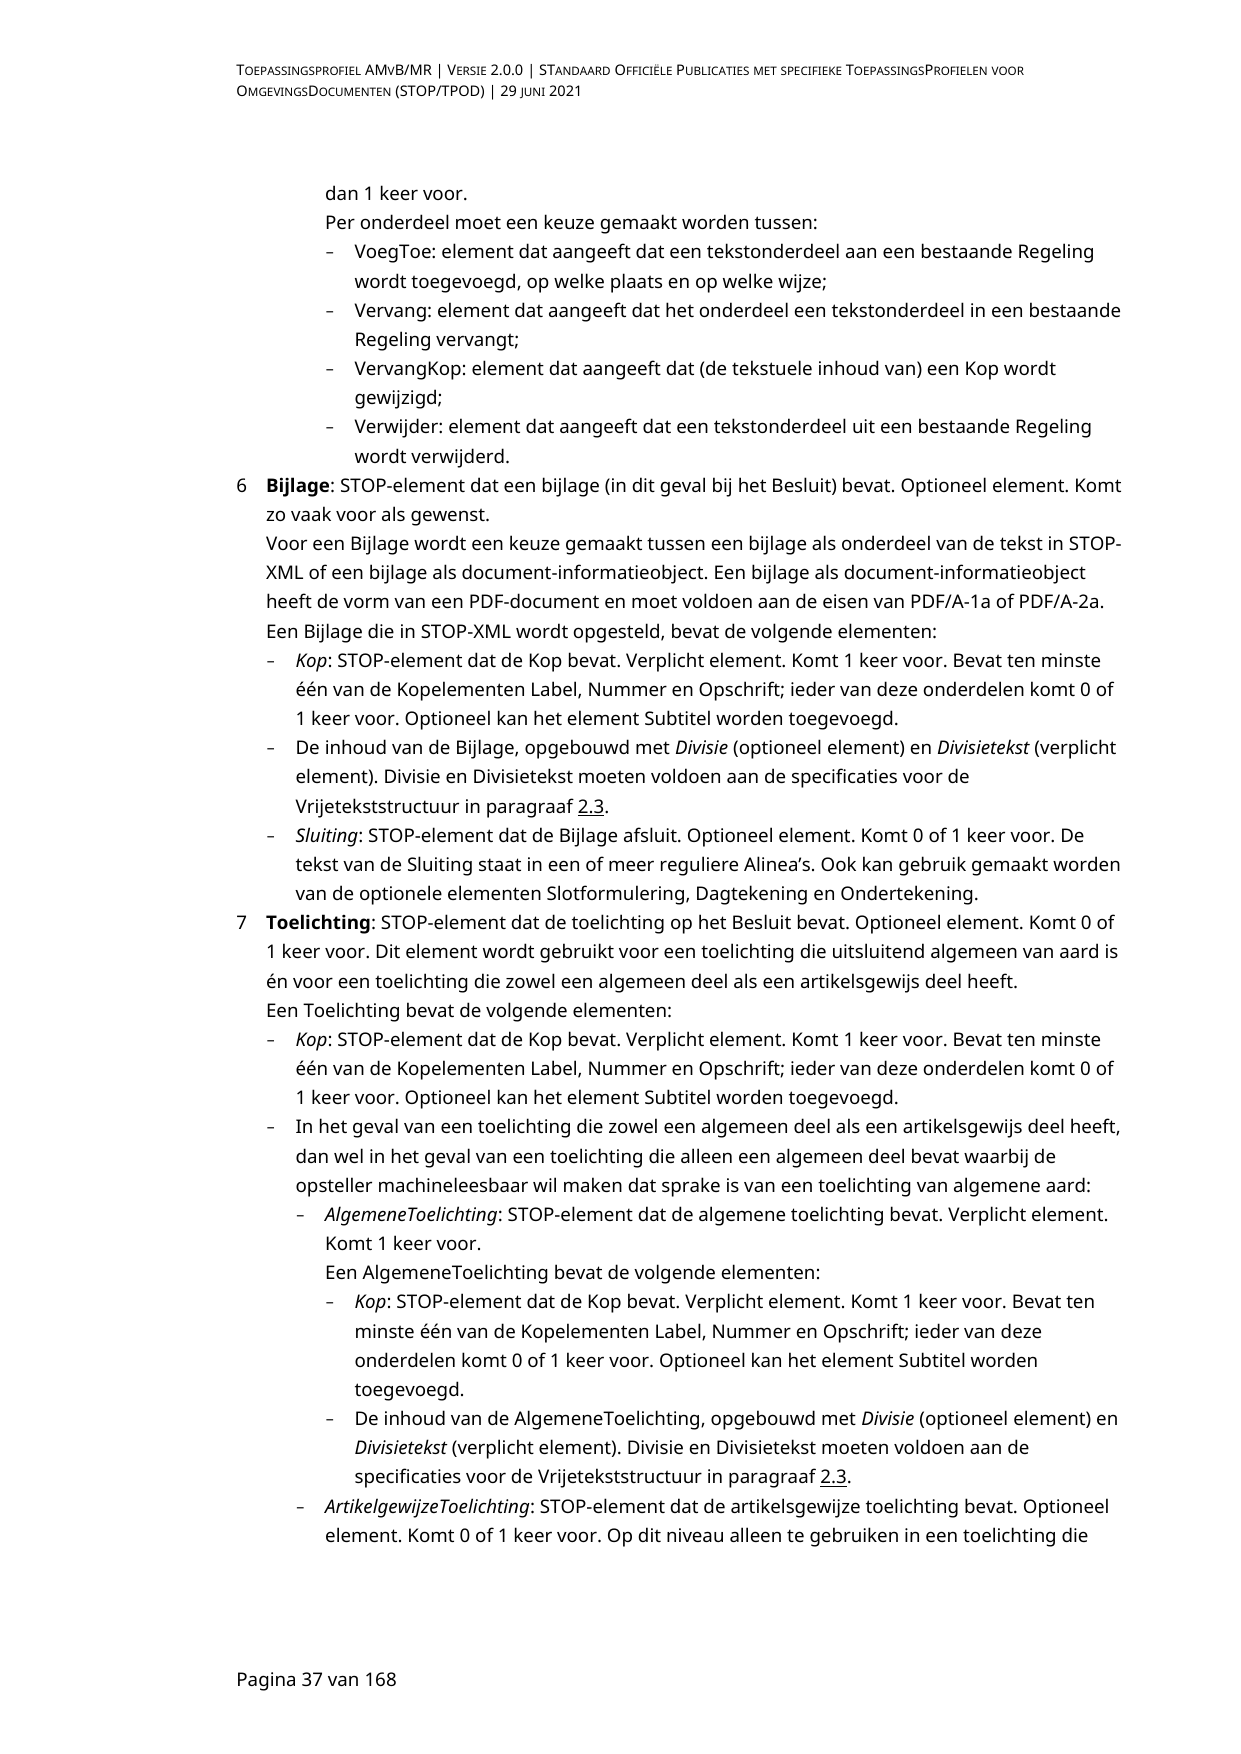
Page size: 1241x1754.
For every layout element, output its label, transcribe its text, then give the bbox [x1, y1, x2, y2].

text AlgemeneToelichting: STOP-element dat de algemene toelichting bevat. Verplicht element. Komt 1 keer voor. Een AlgemeneToelichting bevat de volgende elementen: [295, 1198, 1122, 1286]
text In het geval van een toelichting die zowel een algemeen deel als een artikelsgewijs deel heeft, dan wel in het geval van een toelichting die alleen een algemeen deel bevat waarbij de opsteller machineleesbaar wil maken dat sprake is van een toelichting van algemene aard: [266, 1111, 1122, 1198]
text Toelichting: STOP-element dat de toelichting op het Besluit bevat. Optioneel element. Komt 0 of 1 keer voor. Dit element wordt gebruikt voor een toelichting die uitsluitend algemeen van aard is én voor een toelichting die zowel een algemeen deel als een artikelsgewijs deel heeft. Een Toelichting bevat de volgende elementen: [236, 906, 1122, 1023]
text Vervang: element dat aangeeft dat het onderdeel een tekstonderdeel in een bestaande Regeling vervangt; [325, 294, 1122, 352]
text Sluiting: STOP-element dat de Bijlage afsluit. Optioneel element. Komt 0 of 1 keer voor. De tekst van de Sluiting staat in een of meer reguliere Alinea’s. Ook kan gebruik gemaakt worden van de optionele elementen Slotformulering, Dagtekening en Ondertekening. [266, 819, 1122, 906]
text VoegToe: element dat aangeeft dat een tekstonderdeel aan een bestaande Regeling wordt toegevoegd, op welke plaats en op welke wijze; [325, 236, 1122, 294]
text De inhoud van de Bijlage, opgebouwd met Divisie (optioneel element) en Divisietekst (verplicht element). Divisie en Divisietekst moeten voldoen aan de specificaties voor de Vrijetekststructuur in paragraaf 5.3. [266, 731, 1122, 819]
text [295, 177, 1122, 236]
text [295, 1490, 1122, 1548]
text De inhoud van de AlgemeneToelichting, opgebouwd met Divisie (optioneel element) en Divisietekst (verplicht element). Divisie en Divisietekst moeten voldoen aan de specificaties voor de Vrijetekststructuur in paragraaf 5.3. [325, 1402, 1122, 1490]
text Bijlage: STOP-element dat een bijlage (in dit geval bij het Besluit) bevat. Optioneel element. Komt zo vaak voor als gewenst. Voor een Bijlage wordt een keuze gemaakt tussen een bijlage als onderdeel van de tekst in STOP-XML of een bijlage als document-informatieobject. Een bijlage als document-informatieobject heeft de vorm van een PDF-document en moet voldoen aan de eisen van PDF/A-1a of PDF/A-2a. Een Bijlage die in STOP-XML wordt opgesteld, bevat de volgende elementen: [236, 469, 1122, 644]
text VervangKop: element dat aangeeft dat (de tekstuele inhoud van) een Kop wordt gewijzigd; [325, 352, 1122, 411]
text Verwijder: element dat aangeeft dat een tekstonderdeel uit een bestaande Regeling wordt verwijderd. [325, 411, 1122, 469]
